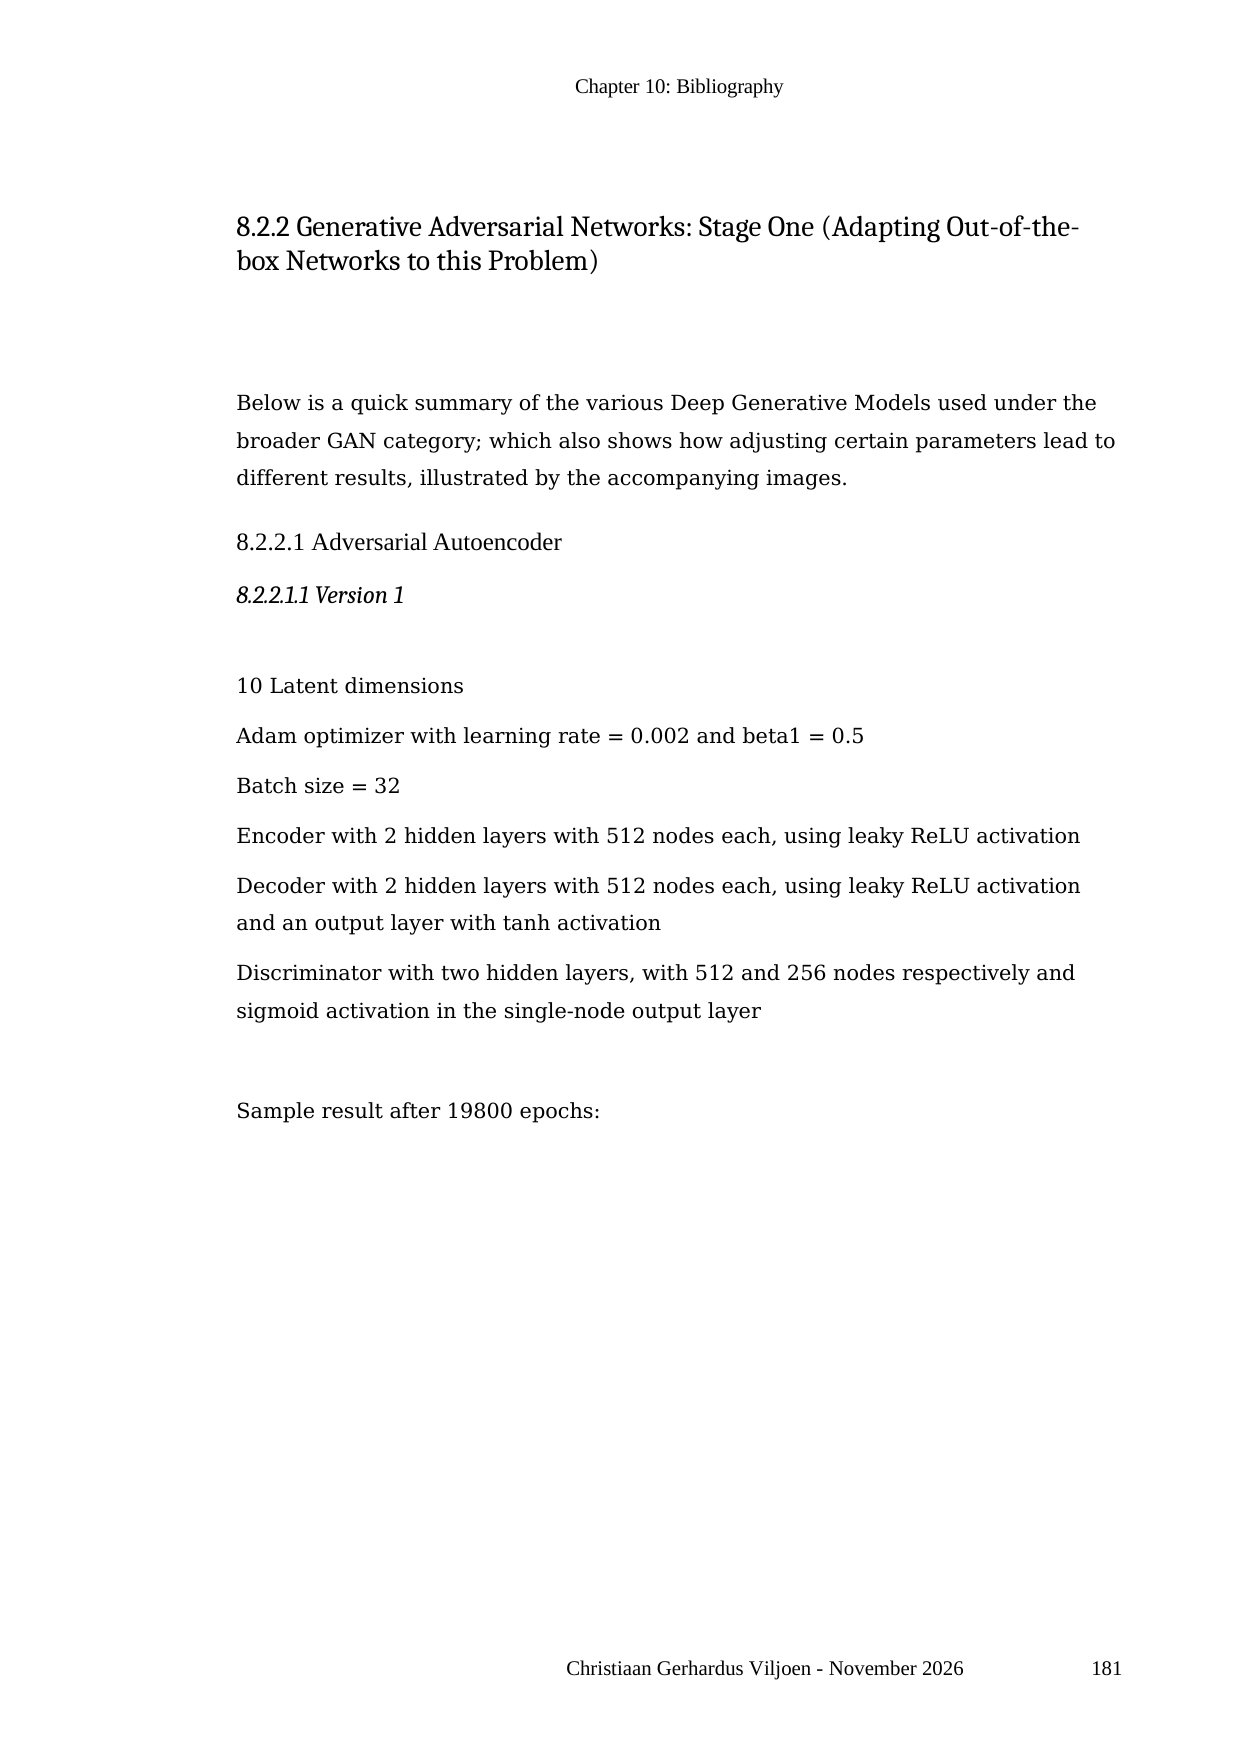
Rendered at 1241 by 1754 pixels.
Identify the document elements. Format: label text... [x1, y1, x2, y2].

text Sample result after 19800 epochs: [236, 1097, 1122, 1122]
text Discriminator with two hidden layers, with 512 and 256 nodes respectively and sigmoid activation in the single-node output layer [236, 960, 1122, 1022]
subtitle Adversarial Autoencoder [236, 527, 1122, 556]
text Adam optimizer with learning rate = 0.002 and beta1 = 0.5 [236, 722, 1122, 747]
text Decoder with 2 hidden layers with 512 nodes each, using leaky ReLU activation and an output layer with tanh activation [236, 872, 1122, 935]
text Batch size = 32 [236, 772, 1122, 797]
text Below is a quick summary of the various Deep Generative Models used under the broader GAN category; which also shows how adjusting certain parameters lead to different results, illustrated by the accompanying images. [236, 390, 1122, 490]
subtitle Generative Adversarial Networks: Stage One (Adapting Out-of-the-box Networks to this Problem) [236, 210, 1122, 277]
subtitle Version 1 [236, 581, 1122, 610]
text Encoder with 2 hidden layers with 512 nodes each, using leaky ReLU activation [236, 822, 1122, 847]
text 10 Latent dimensions [236, 672, 1122, 697]
